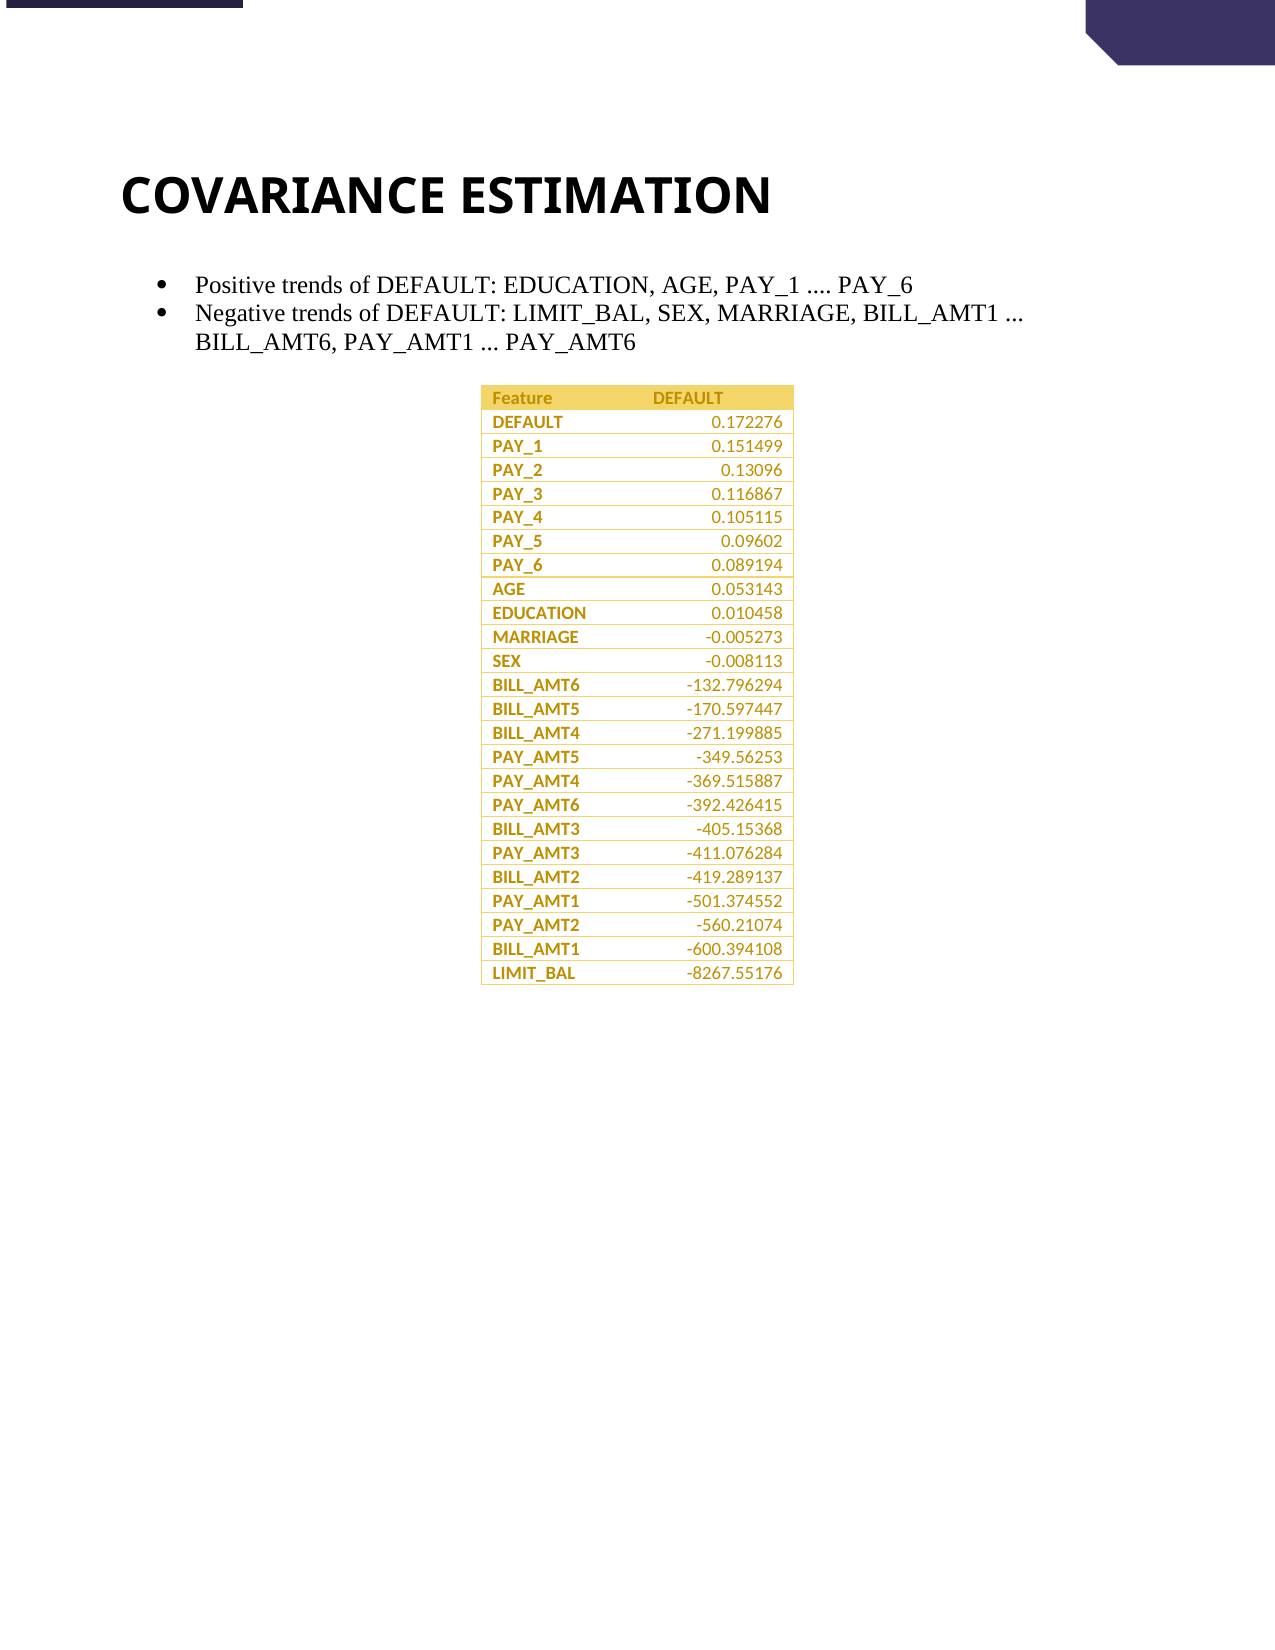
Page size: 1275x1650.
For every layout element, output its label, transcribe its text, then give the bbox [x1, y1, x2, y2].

table_cell DEFAULT [482, 410, 642, 433]
table_cell LIMIT_BAL [482, 961, 642, 984]
table_cell PAY_AMT5 [482, 745, 642, 768]
table_cell BILL_AMT5 [482, 697, 642, 720]
table_cell -501.374552 [642, 889, 793, 912]
table_cell 0.09602 [642, 530, 793, 552]
table_cell -0.005273 [642, 625, 793, 648]
table_cell PAY_AMT6 [482, 793, 642, 816]
table_cell AGE [482, 578, 642, 600]
table_cell -419.289137 [642, 865, 793, 888]
table_cell -405.15368 [642, 817, 793, 840]
table_cell PAY_6 [482, 554, 642, 576]
table_cell BILL_AMT3 [482, 817, 642, 840]
table_cell -560.21074 [642, 913, 793, 936]
list Positive trends of DEFAULT: EDUCATION, AGE, PAY_1 .... PAY_6 [157, 270, 1155, 298]
table_cell PAY_1 [482, 434, 642, 457]
table_cell PAY_AMT2 [482, 913, 642, 936]
table_cell -0.008113 [642, 649, 793, 672]
table_header DEFAULT [642, 386, 793, 409]
table_cell PAY_AMT1 [482, 889, 642, 912]
table_header Feature [482, 386, 642, 409]
table_cell -369.515887 [642, 769, 793, 792]
table_cell 0.13096 [642, 458, 793, 481]
table_cell -271.199885 [642, 721, 793, 744]
table_cell 0.172276 [642, 410, 793, 433]
table_cell PAY_2 [482, 458, 642, 481]
table_cell SEX [482, 649, 642, 672]
table_cell -349.56253 [642, 745, 793, 768]
table_cell -411.076284 [642, 841, 793, 864]
table_cell PAY_3 [482, 482, 642, 504]
table_cell -392.426415 [642, 793, 793, 816]
list Negative trends of DEFAULT: LIMIT_BAL, SEX, MARRIAGE, BILL_AMT1 ... BILL_AMT6, PAY_AMT1 ... PAY_AMT6 [157, 298, 1155, 356]
table_cell 0.151499 [642, 434, 793, 457]
table_cell MARRIAGE [482, 625, 642, 648]
table_cell 0.089194 [642, 554, 793, 576]
table_cell -132.796294 [642, 673, 793, 696]
table_cell PAY_5 [482, 530, 642, 552]
table_cell BILL_AMT6 [482, 673, 642, 696]
table_cell 0.105115 [642, 506, 793, 528]
table_cell -600.394108 [642, 937, 793, 960]
table_cell EDUCATION [482, 601, 642, 624]
table_cell BILL_AMT4 [482, 721, 642, 744]
table_cell PAY_4 [482, 506, 642, 528]
table_cell 0.116867 [642, 482, 793, 504]
table_cell -170.597447 [642, 697, 793, 720]
table_cell BILL_AMT2 [482, 865, 642, 888]
table_cell 0.010458 [642, 601, 793, 624]
table_cell PAY_AMT3 [482, 841, 642, 864]
table_cell -8267.55176 [642, 961, 793, 984]
table_cell 0.053143 [642, 578, 793, 600]
table_cell PAY_AMT4 [482, 769, 642, 792]
table_cell BILL_AMT1 [482, 937, 642, 960]
subtitle Covariance Estimation [120, 160, 1155, 228]
